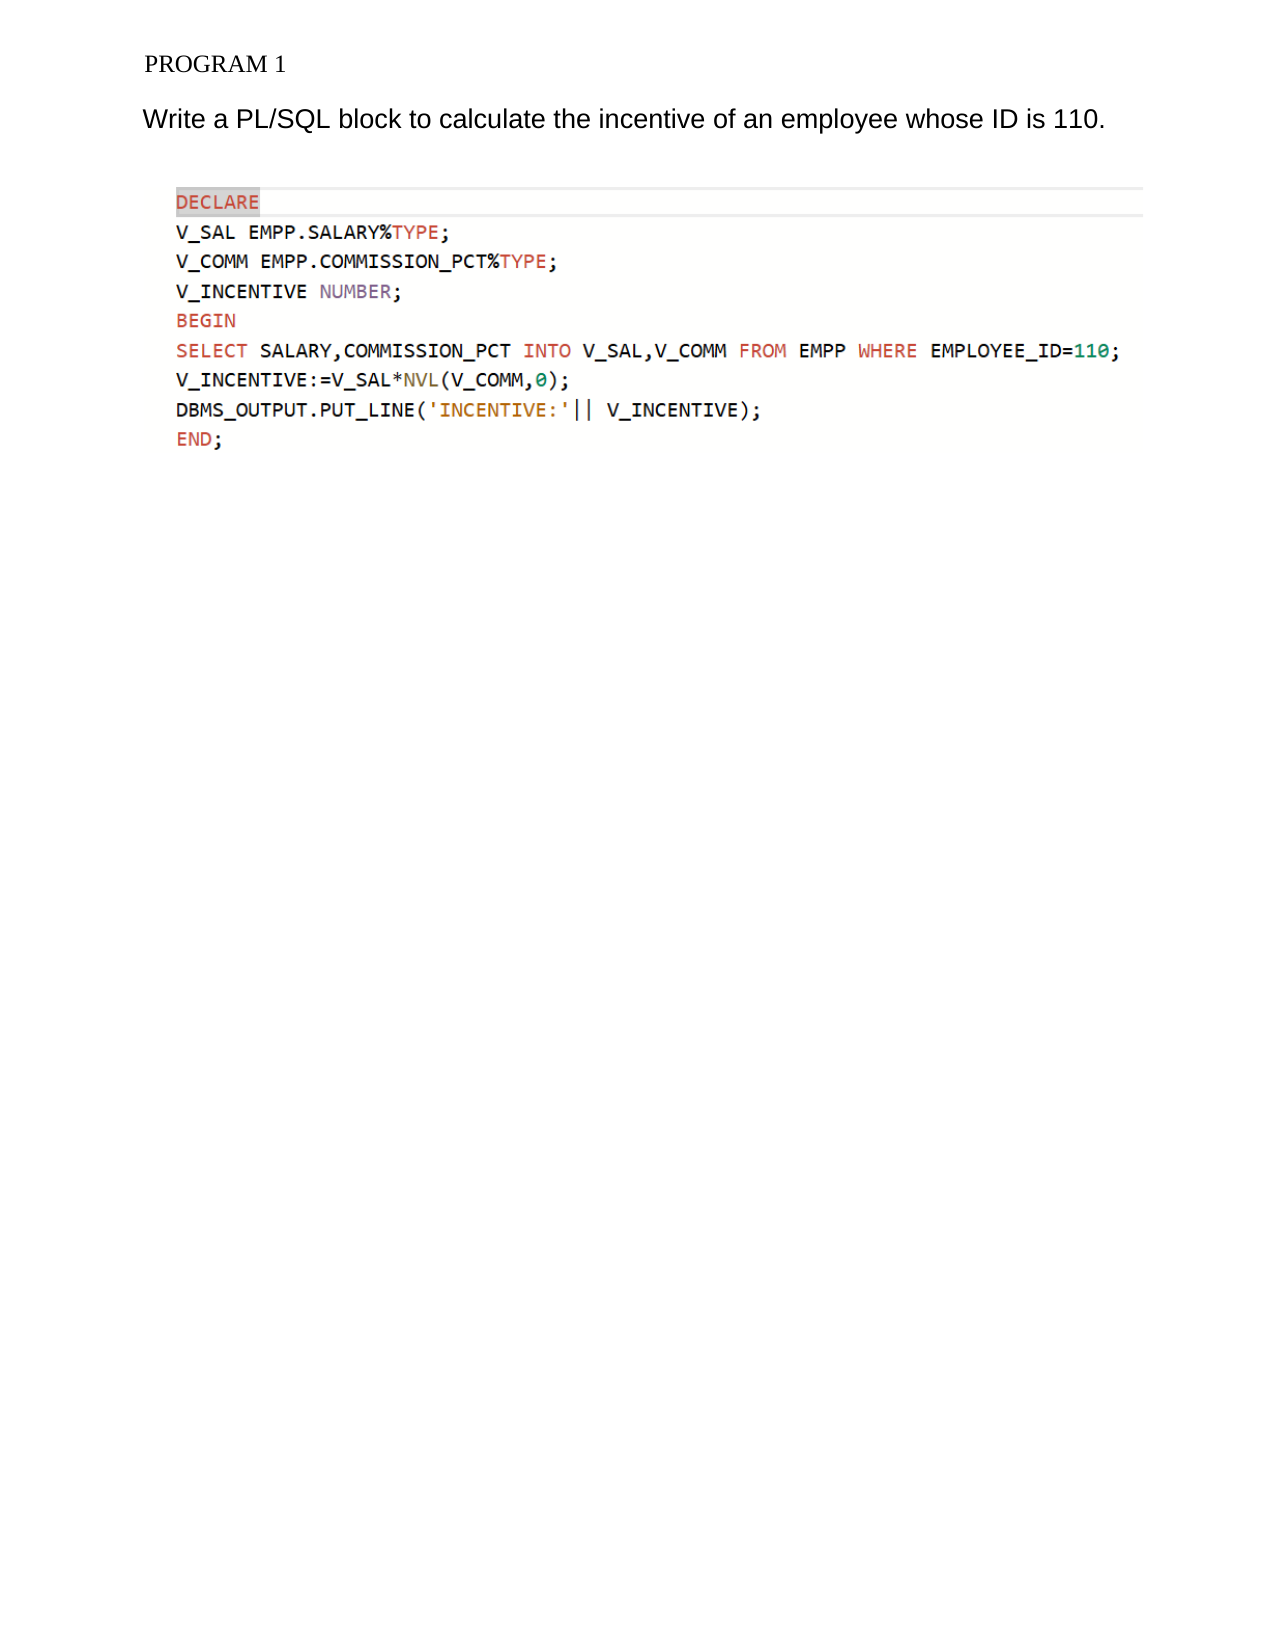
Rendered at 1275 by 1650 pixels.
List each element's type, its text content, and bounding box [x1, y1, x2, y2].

picture [144, 187, 1144, 453]
text Write a PL/SQL block to calculate the incentive of an employee whose ID is 110. [142, 103, 1143, 134]
